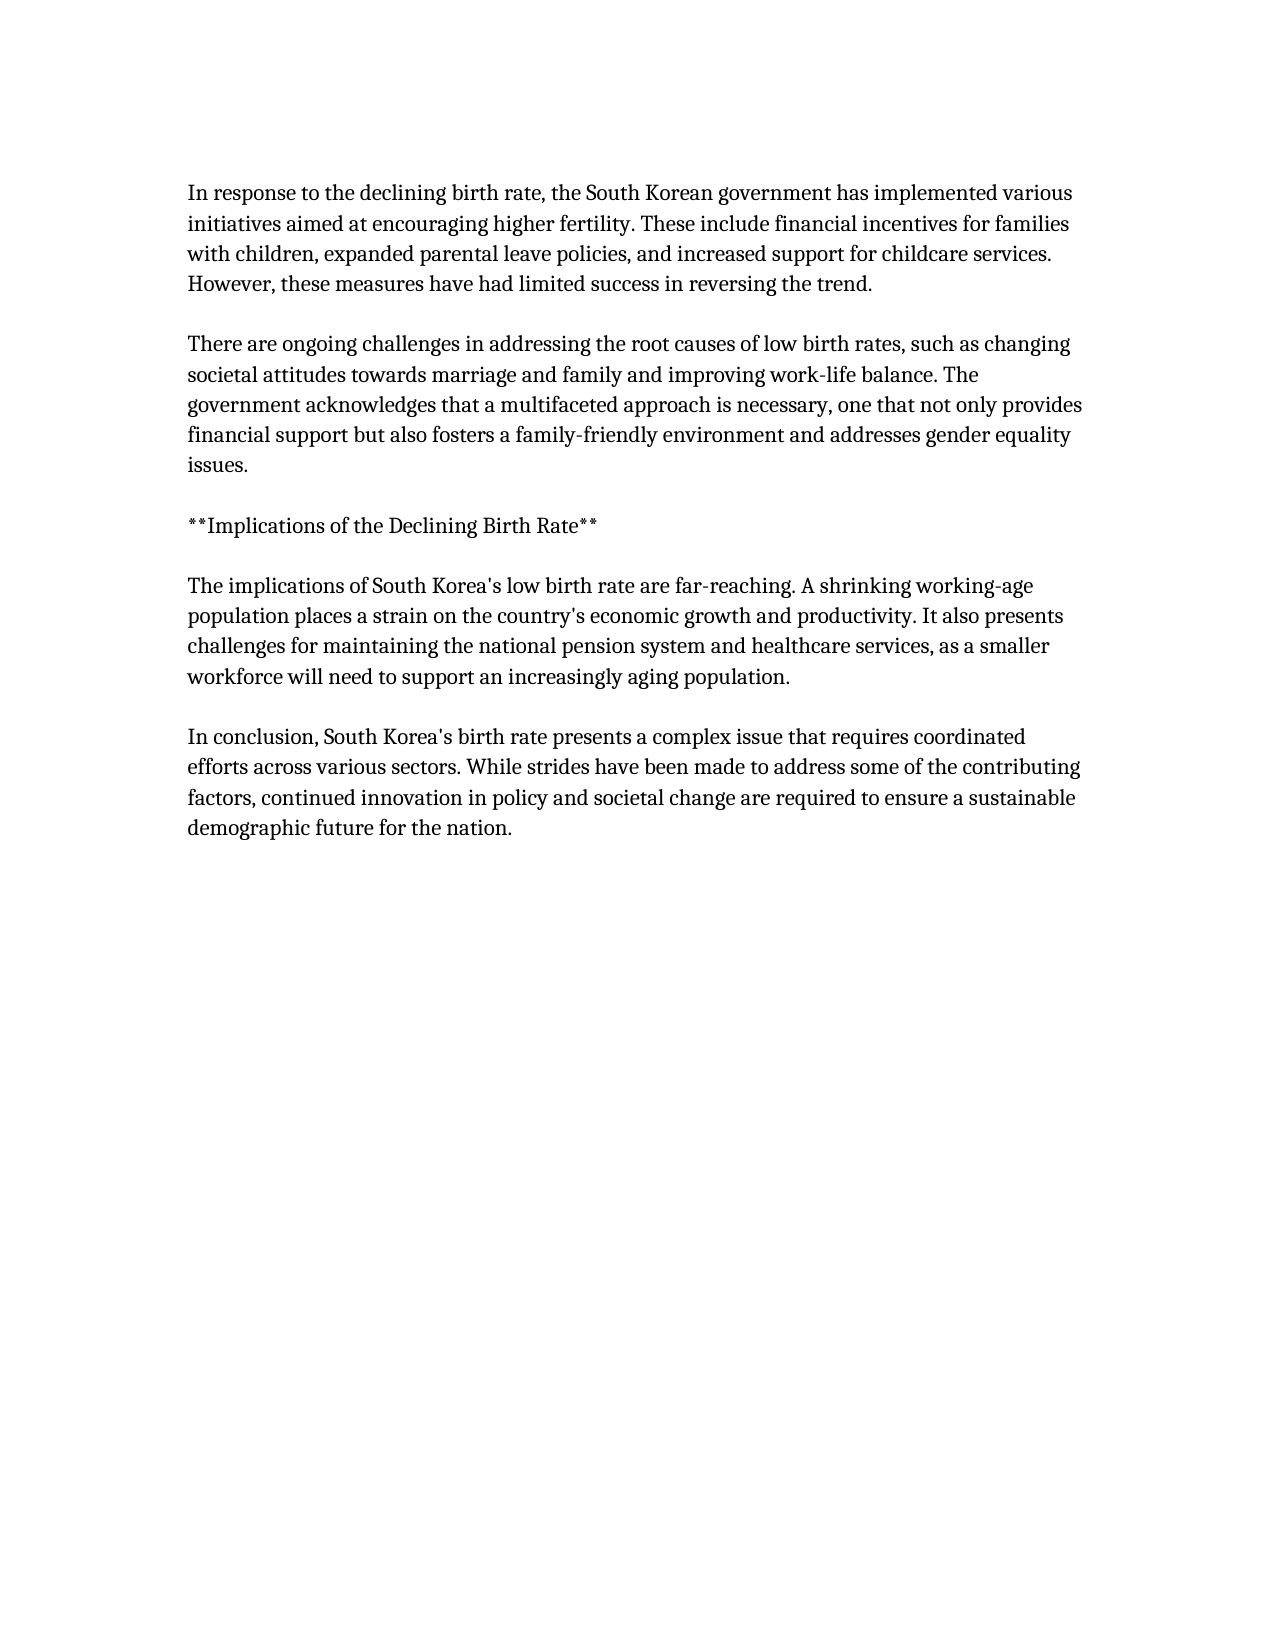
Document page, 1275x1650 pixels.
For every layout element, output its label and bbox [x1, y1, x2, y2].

text [187, 150, 1087, 841]
